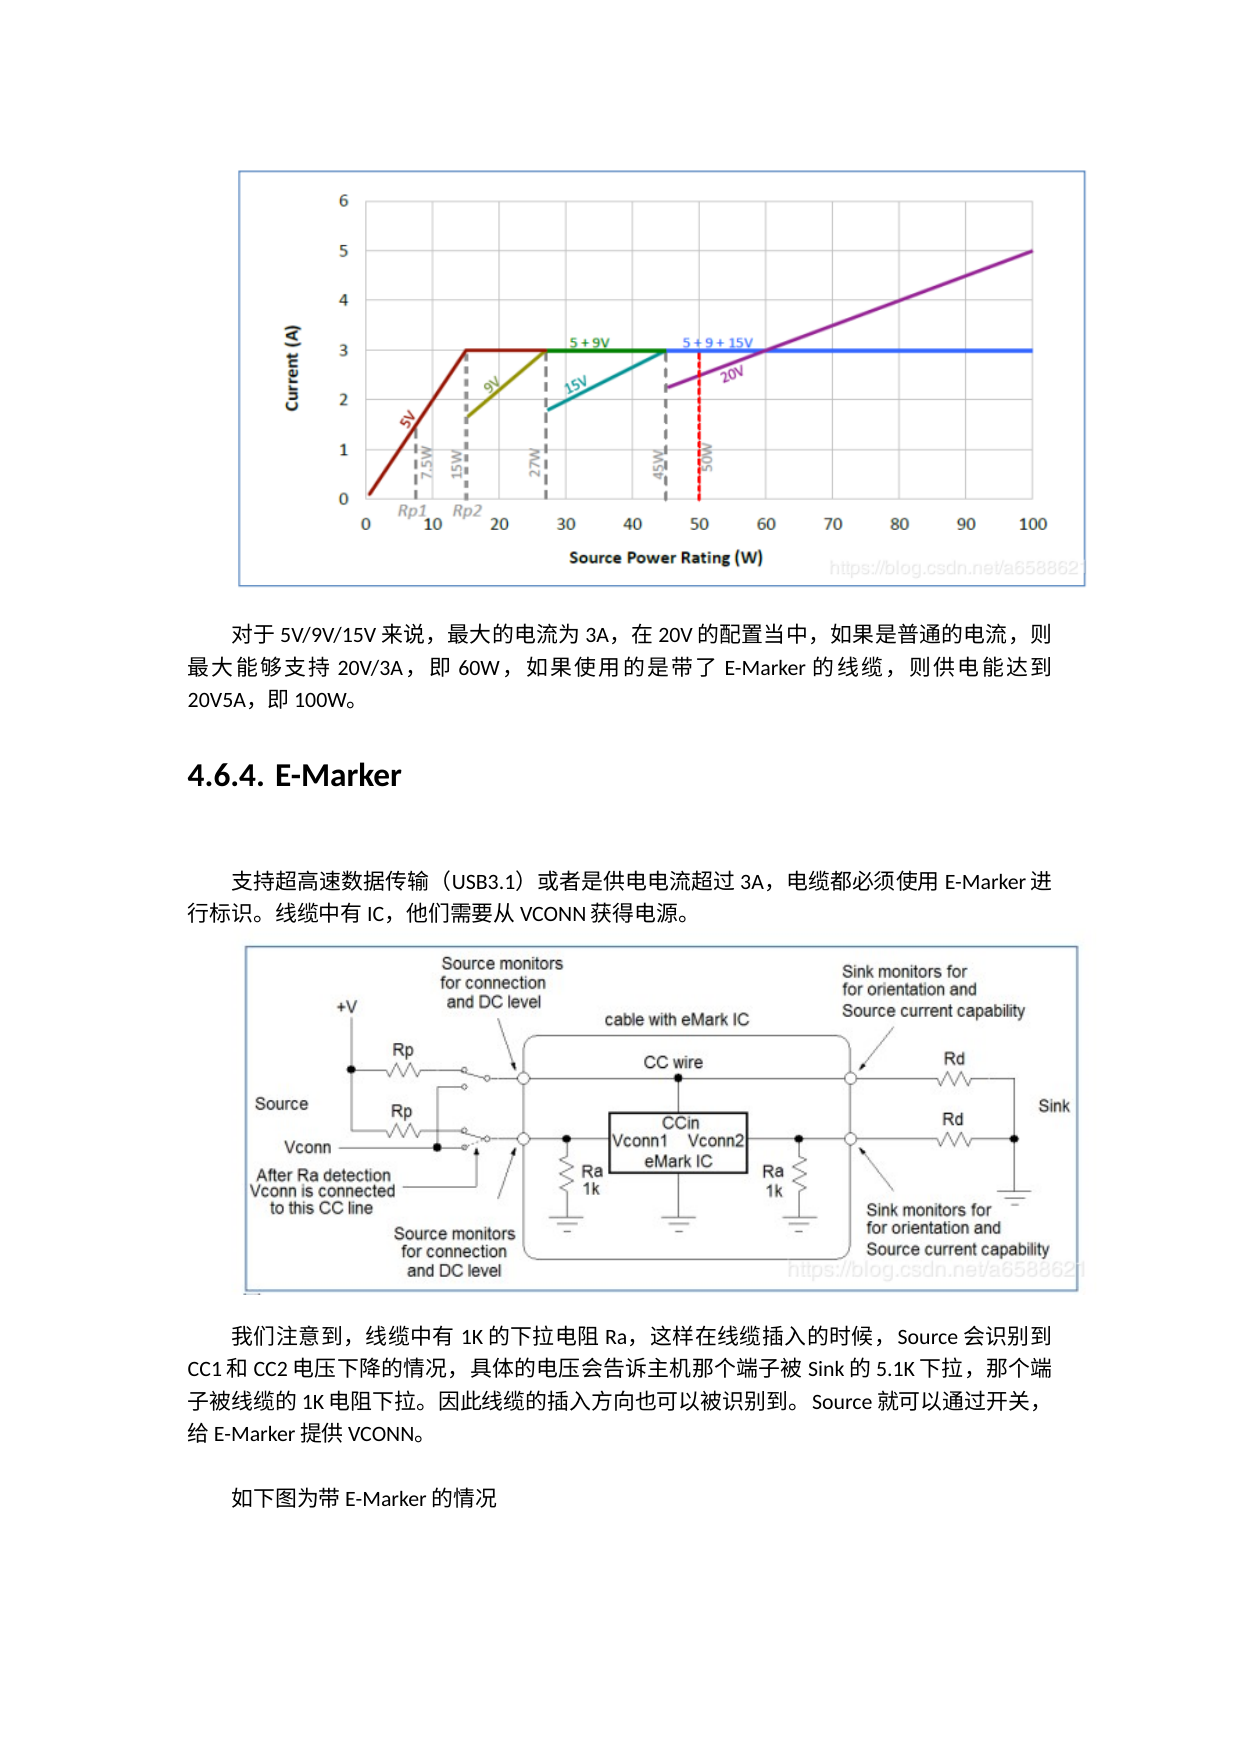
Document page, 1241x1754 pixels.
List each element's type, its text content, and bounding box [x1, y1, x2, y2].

text 我们注意到，线缆中有1K的下拉电阻Ra，这样在线缆插入的时候，Source会识别到CC1和CC2电压下降的情况，具体的电压会告诉主机那个端子被Sink的5.1K下拉，那个端子被线缆的1K电阻下拉。因此线缆的插入方向也可以被识别到。Source就可以通过开关，给E-Marker提供VCONN。 [187, 1318, 1053, 1448]
text 对于5V/9V/15V来说，最大的电流为3A，在20V的配置当中，如果是普通的电流，则最大能够支持20V/3A，即60W，如果使用的是带了E-Marker的线缆，则供电能达到20V5A，即100W。 [187, 617, 1053, 714]
picture [231, 162, 1097, 590]
picture [231, 928, 1097, 1295]
subtitle E-Marker [187, 742, 1053, 807]
text 支持超高速数据传输（USB3.1）或者是供电电流超过3A，电缆都必须使用E-Marker进行标识。线缆中有IC，他们需要从VCONN获得电源。 [187, 863, 1053, 928]
text 如下图为带E-Marker的情况 [187, 1481, 1053, 1513]
